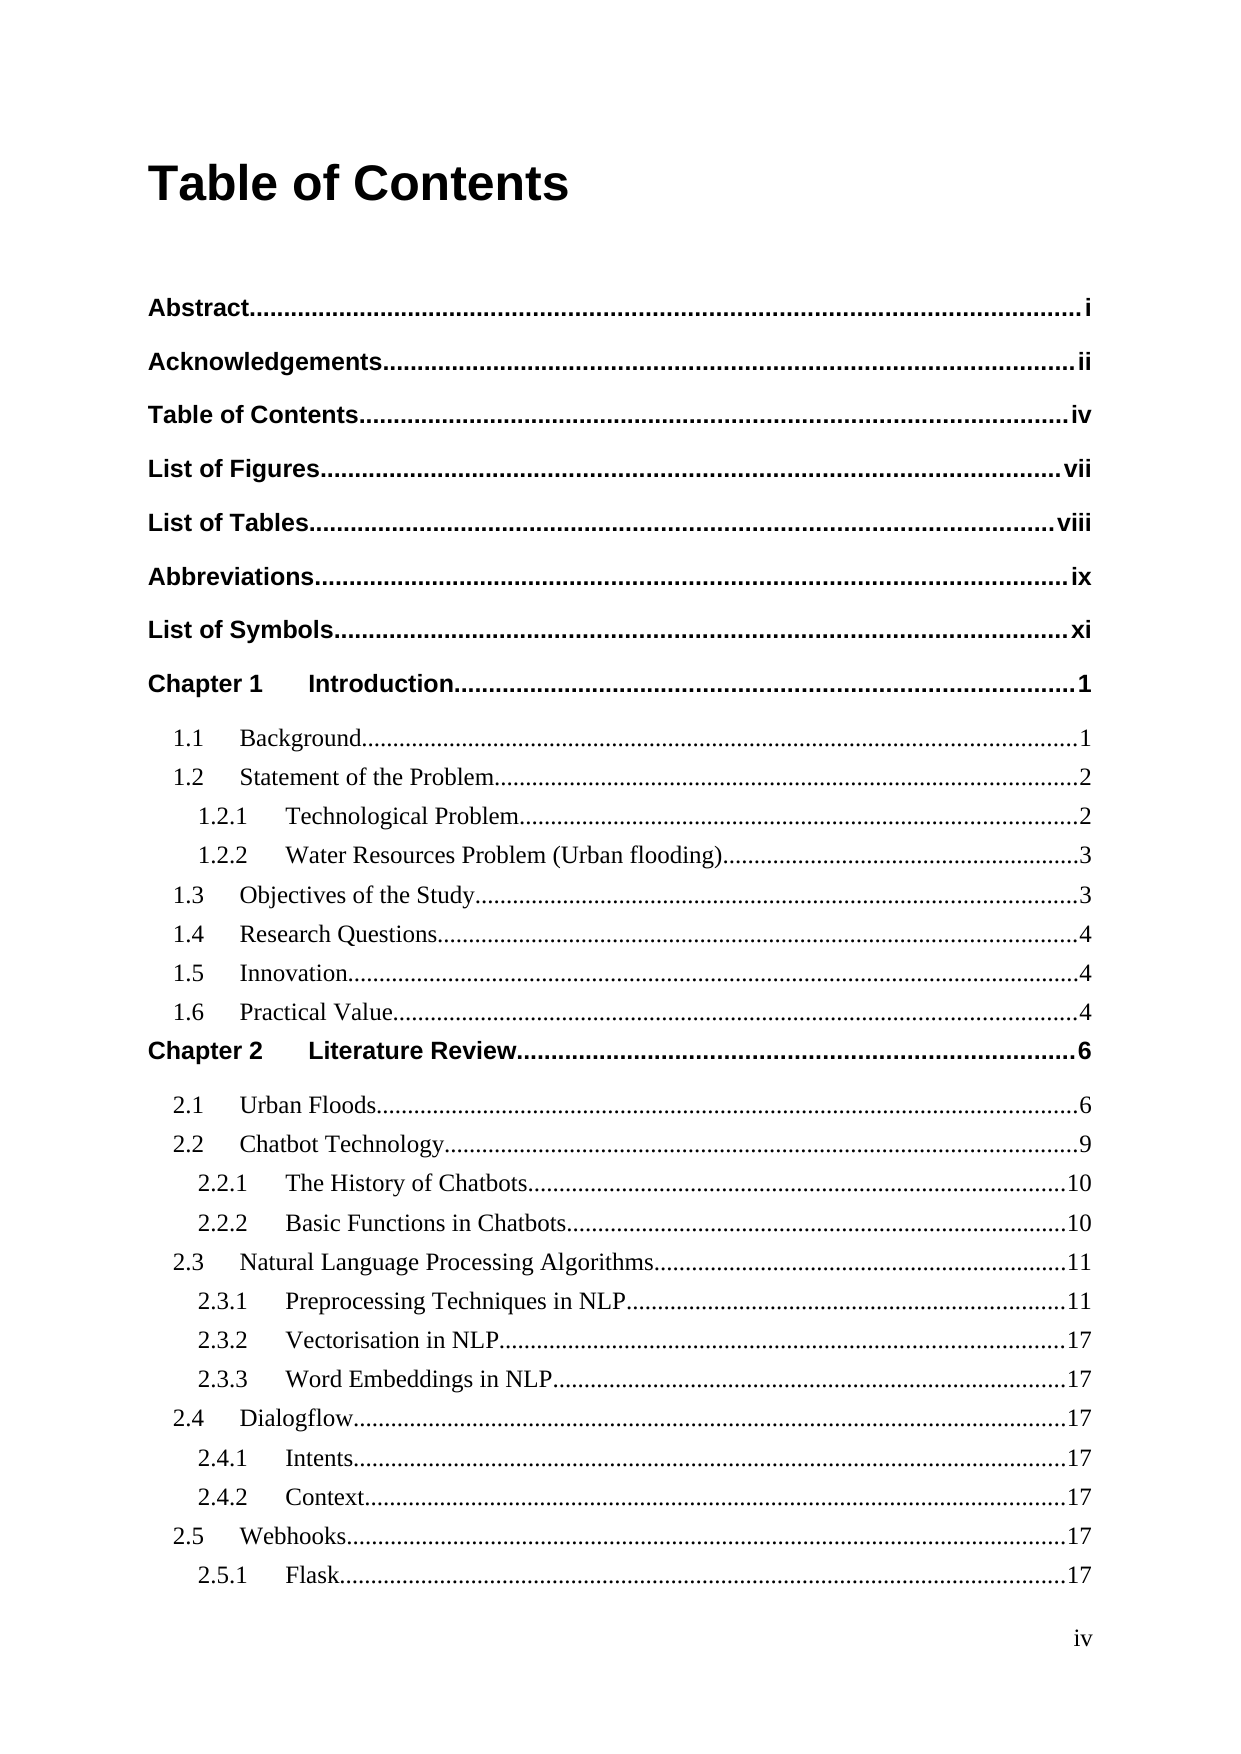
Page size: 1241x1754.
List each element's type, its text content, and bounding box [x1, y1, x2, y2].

subtitle Table of Contents [148, 160, 1093, 210]
